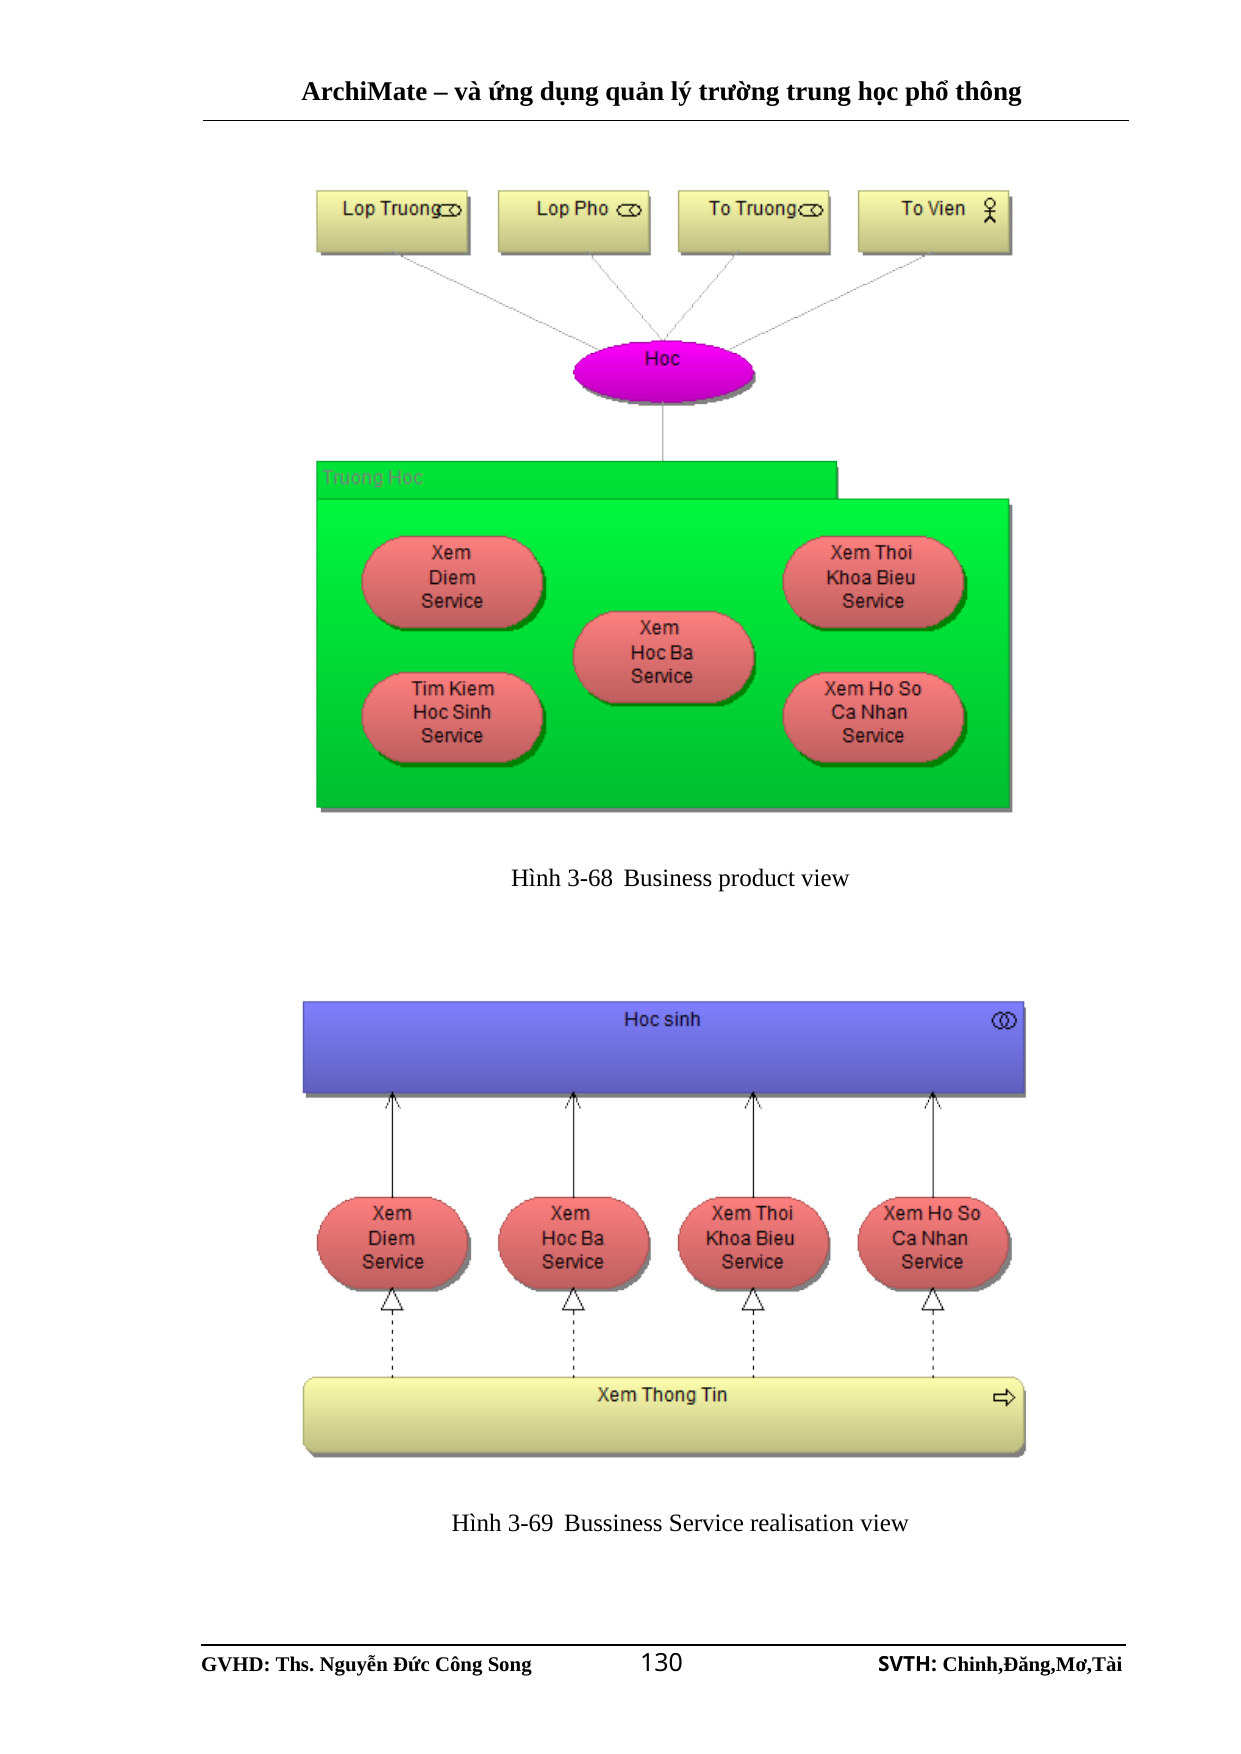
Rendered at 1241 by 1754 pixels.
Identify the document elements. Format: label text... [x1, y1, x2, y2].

text Business product view [238, 863, 1122, 891]
picture [270, 970, 1053, 1483]
picture [285, 159, 1038, 838]
text Bussiness Service realisation view [238, 1508, 1122, 1536]
